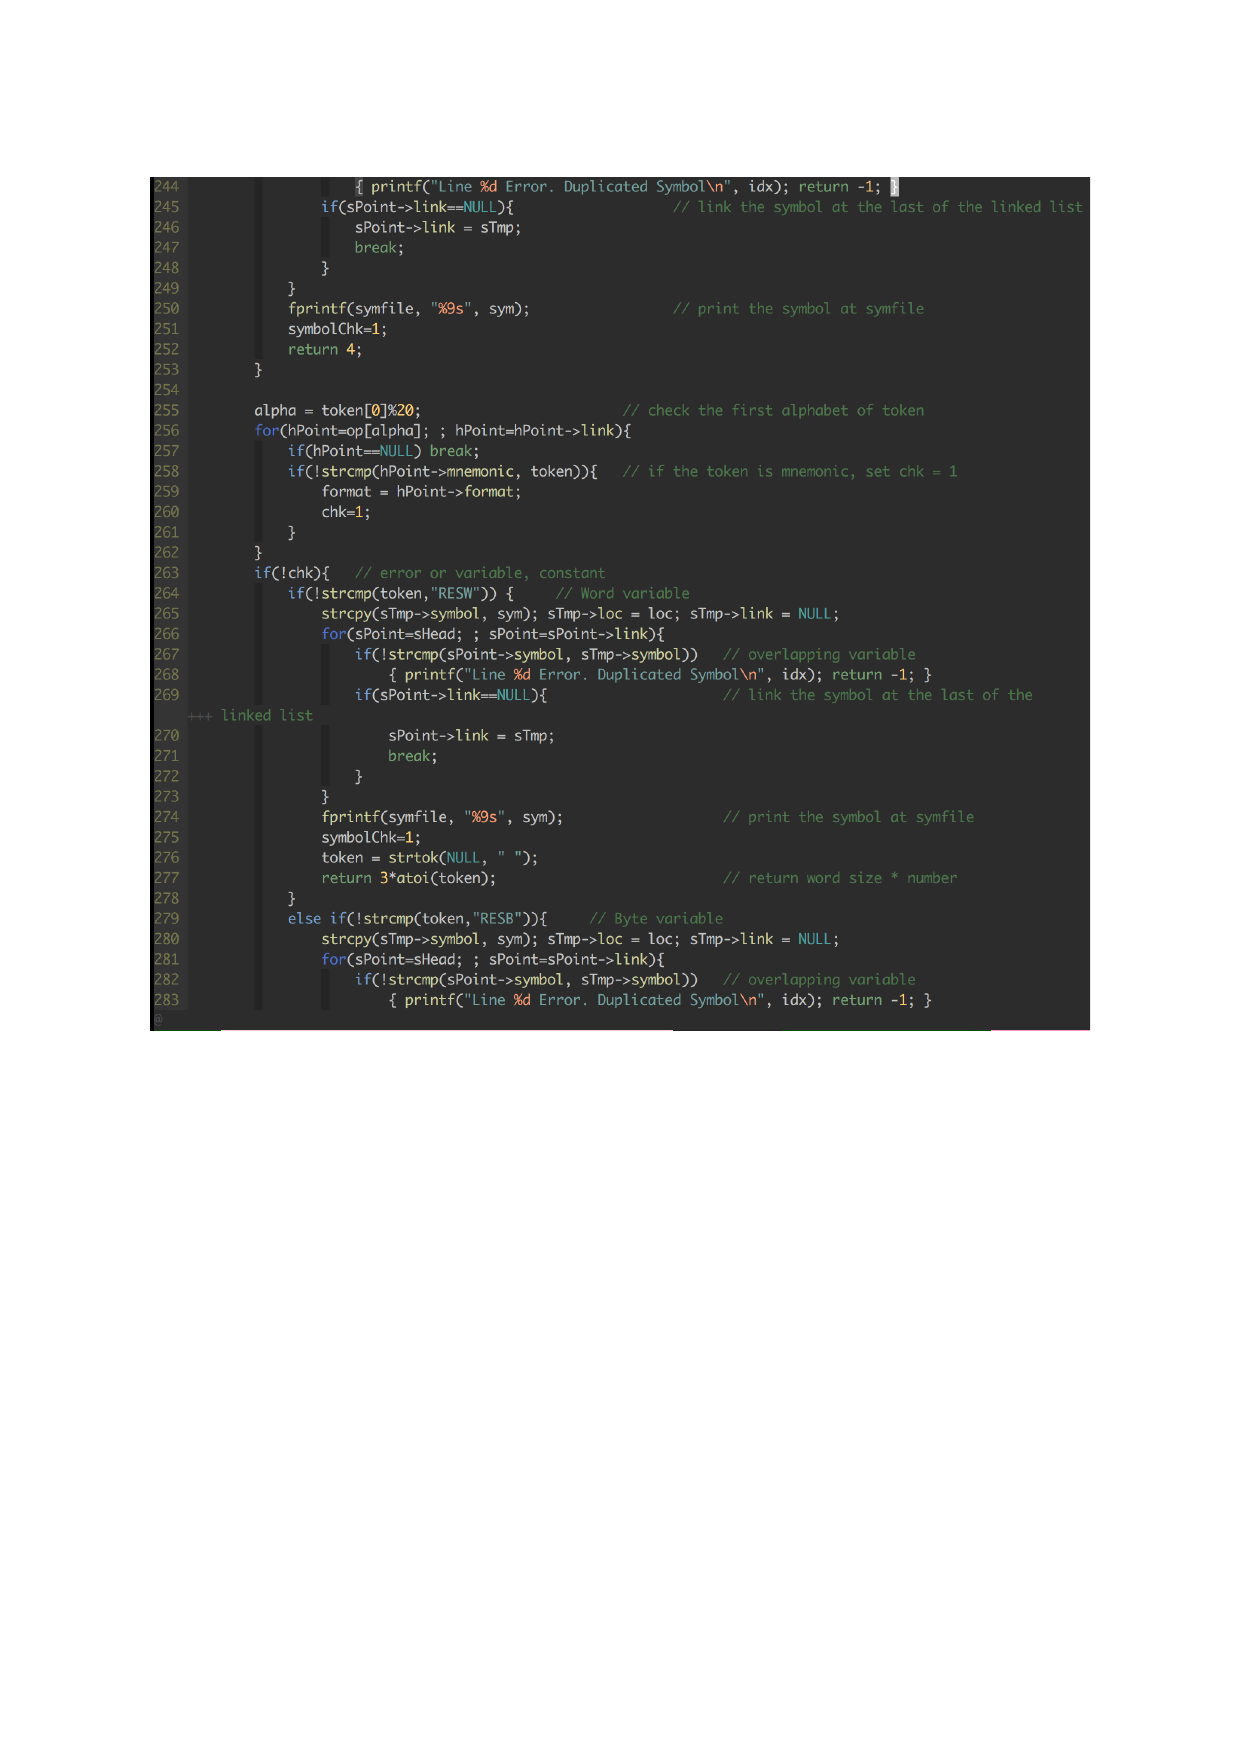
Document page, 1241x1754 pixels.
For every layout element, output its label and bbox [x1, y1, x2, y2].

picture [150, 177, 1091, 1031]
